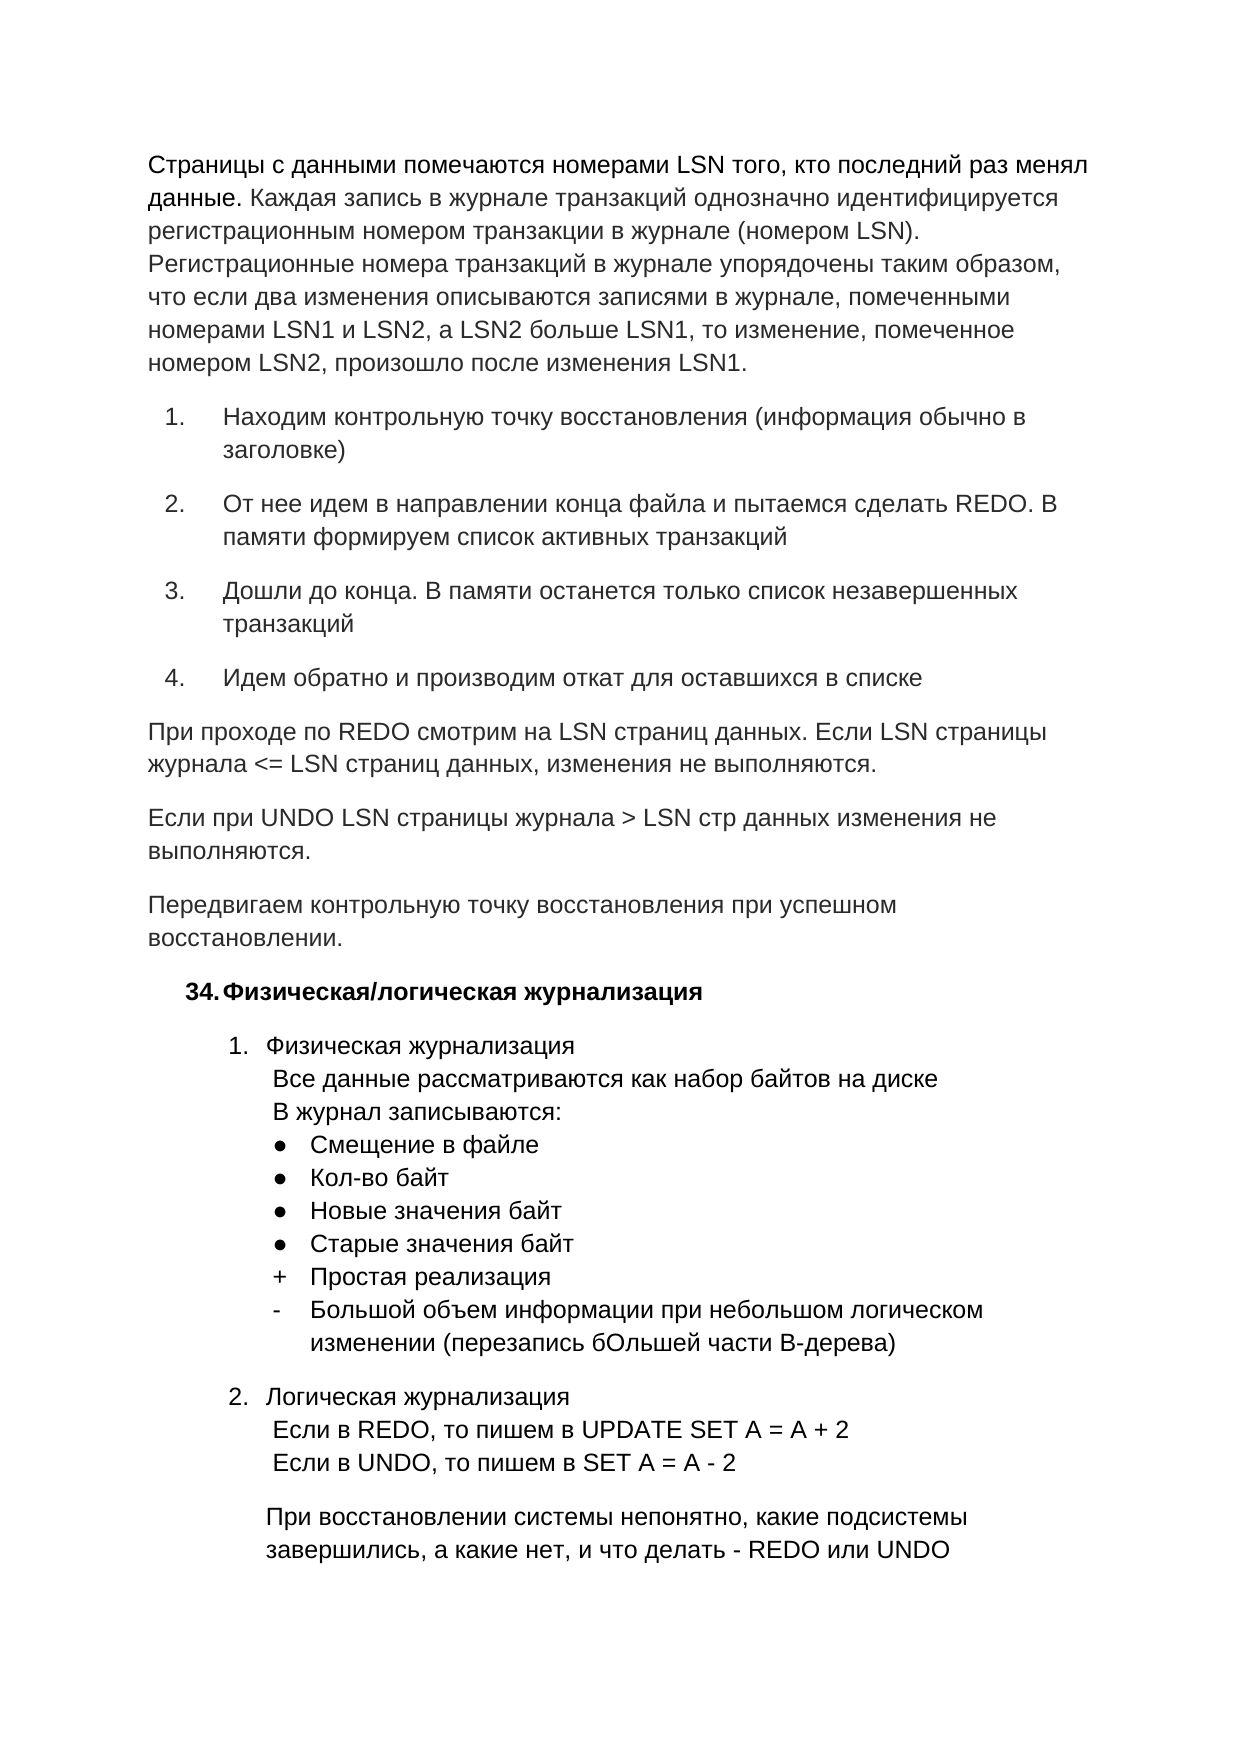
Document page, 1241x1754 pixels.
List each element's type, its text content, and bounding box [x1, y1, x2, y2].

text При проходе по REDO смотрим на LSN страниц данных. Если LSN страницы журнала <= LSN страниц данных, изменения не выполняются. [148, 716, 1090, 778]
text Страницы с данными помечаются номерами LSN того, кто последний раз менял данные. Каждая запись в журнале транзакций однозначно идентифицируется регистрационным номером транзакции в журнале (номером LSN). Регистрационные номера транзакций в журнале упорядочены таким образом, что если два изменения описываются записями в журнале, помеченными номерами LSN1 и LSN2, а LSN2 больше LSN1, то изменение, помеченное номером LSN2, произошло после изменения LSN1. [148, 150, 1090, 377]
list Физическая/логическая журнализация [185, 977, 1090, 1006]
list От нее идем в направлении конца файла и пытаемся сделать REDO. В памяти формируем список активных транзакций [185, 489, 1090, 551]
text В журнал записываются: [272, 1097, 1090, 1126]
list Кол-во байт [272, 1163, 1090, 1192]
list Дошли до конца. В памяти останется только список незавершенных транзакций [185, 576, 1090, 637]
text Все данные рассматриваются как набор байтов на диске [272, 1064, 1090, 1093]
text Если в REDO, то пишем в UPDATE SET A = A + 2 [272, 1415, 1090, 1444]
list Идем обратно и производим откат для оставшихся в списке [185, 663, 1090, 691]
list Логическая журнализация [228, 1382, 1090, 1411]
list Новые значения байт [272, 1196, 1090, 1225]
list Старые значения байт [272, 1229, 1090, 1258]
text Передвигаем контрольную точку восстановления при успешном восстановлении. [148, 890, 1090, 952]
text Если при UNDO LSN страницы журнала > LSN стр данных изменения не выполняются. [148, 803, 1090, 865]
text При восстановлении системы непонятно, какие подсистемы завершились, а какие нет, и что делать - REDO или UNDO [266, 1502, 1090, 1564]
text Если в UNDO, то пишем в SET A = A - 2 [272, 1448, 1090, 1477]
list Физическая журнализация [228, 1031, 1090, 1060]
list Смещение в файле [272, 1130, 1090, 1159]
list Находим контрольную точку восстановления (информация обычно в заголовке) [185, 402, 1090, 464]
list Большой объем информации при небольшом логическом изменении (перезапись бОльшей части В-дерева) [272, 1295, 1090, 1357]
list Простая реализация [272, 1262, 1090, 1291]
